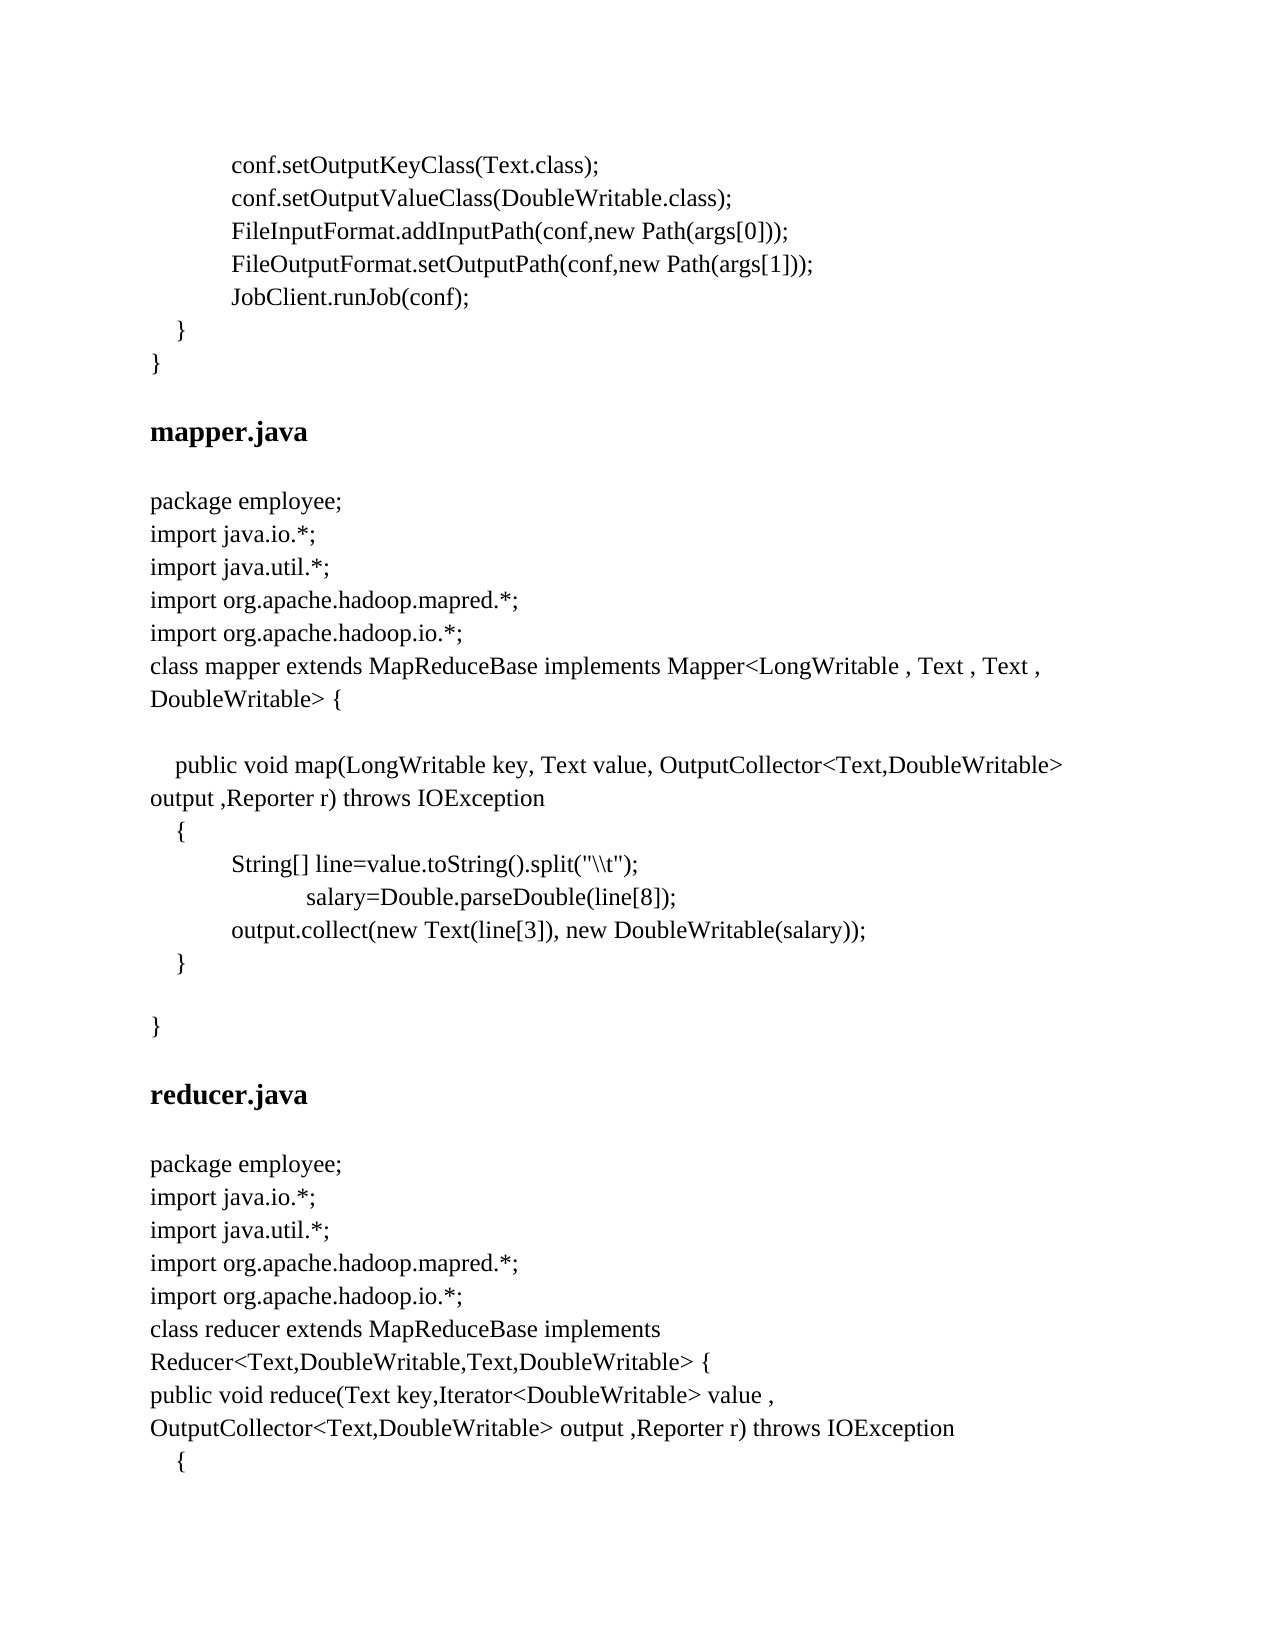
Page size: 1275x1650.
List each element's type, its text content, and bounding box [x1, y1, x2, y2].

text conf.setOutputKeyClass(Text.class); [150, 150, 1125, 179]
text public void map(LongWritable key, Text value, OutputCollector<Text,DoubleWritable> output ,Reporter r) throws IOException [150, 750, 1125, 812]
text String[] line=value.toString().split("\\t"); [150, 849, 1125, 878]
text FileInputFormat.addInputPath(conf,new Path(args[0])); [150, 216, 1125, 245]
text import org.apache.hadoop.io.*; [150, 618, 1125, 647]
text package employee; [150, 486, 1125, 514]
text FileOutputFormat.setOutputPath(conf,new Path(args[1])); [150, 249, 1125, 278]
text mapper.java [150, 414, 1125, 448]
text conf.setOutputValueClass(DoubleWritable.class); [150, 183, 1125, 212]
text } [150, 315, 1125, 344]
text JobClient.runJob(conf); [150, 282, 1125, 311]
text import java.util.*; [150, 552, 1125, 581]
text import org.apache.hadoop.mapred.*; [150, 585, 1125, 613]
text public void reduce(Text key,Iterator<DoubleWritable> value , OutputCollector<Text,DoubleWritable> output ,Reporter r) throws IOException [150, 1380, 1125, 1442]
text import java.io.*; [150, 1182, 1125, 1211]
text class mapper extends MapReduceBase implements Mapper<LongWritable , Text , Text , DoubleWritable> { [150, 651, 1125, 713]
text { [150, 1446, 1125, 1475]
text } [150, 1011, 1125, 1040]
text package employee; [150, 1149, 1125, 1178]
text import org.apache.hadoop.io.*; [150, 1281, 1125, 1310]
text { [150, 816, 1125, 845]
text class reducer extends MapReduceBase implements Reducer<Text,DoubleWritable,Text,DoubleWritable> { [150, 1314, 1125, 1376]
text reducer.java [150, 1077, 1125, 1111]
text import java.util.*; [150, 1215, 1125, 1244]
text } [150, 948, 1125, 977]
text } [150, 348, 1125, 377]
text import org.apache.hadoop.mapred.*; [150, 1248, 1125, 1277]
text salary=Double.parseDouble(line[8]); [150, 882, 1125, 911]
text output.collect(new Text(line[3]), new DoubleWritable(salary)); [150, 915, 1125, 944]
text import java.io.*; [150, 519, 1125, 547]
